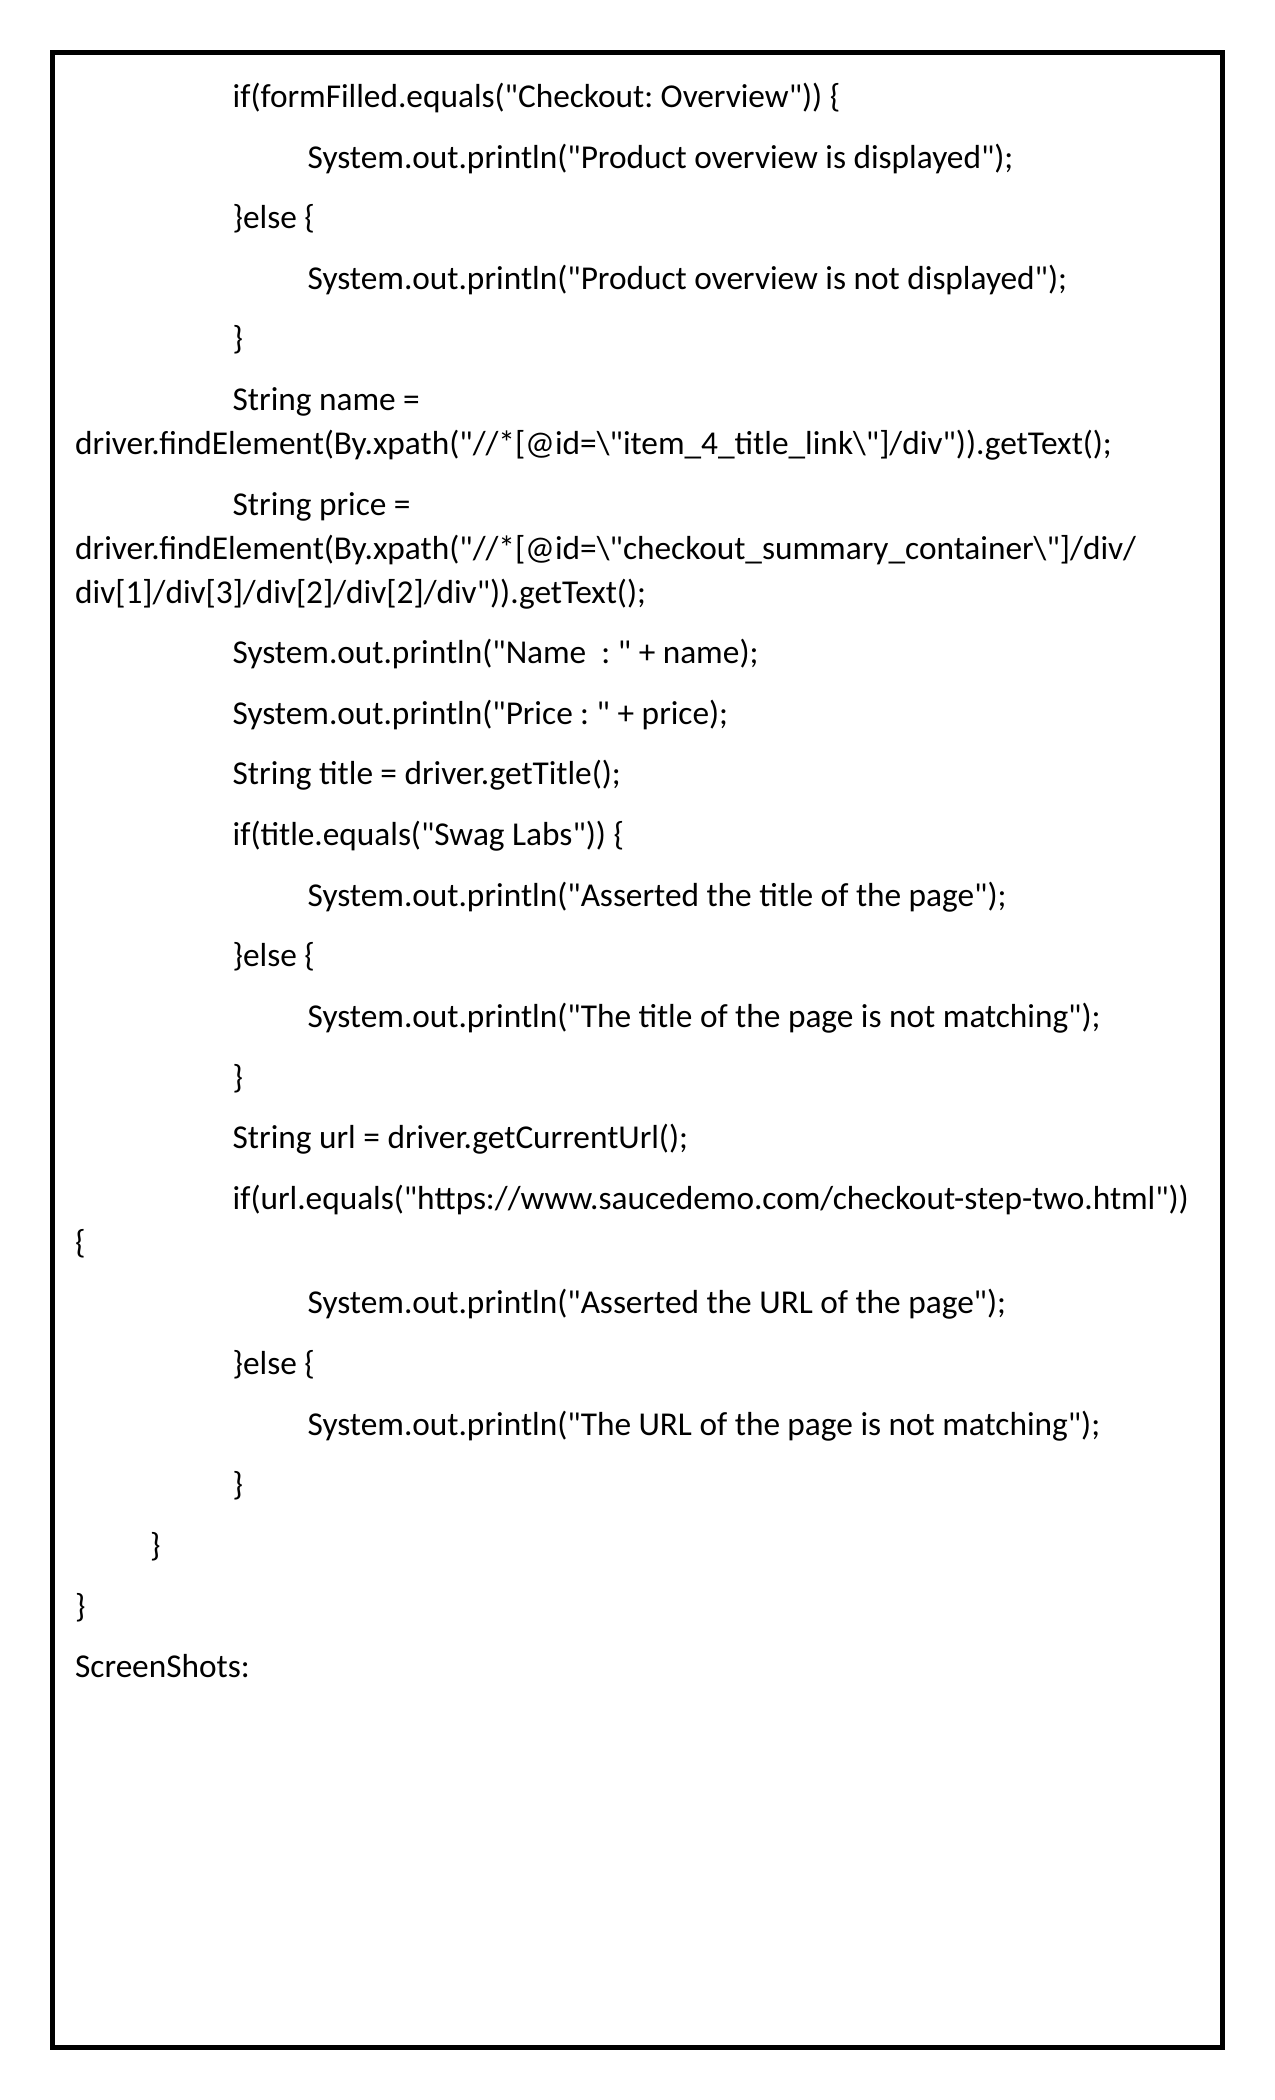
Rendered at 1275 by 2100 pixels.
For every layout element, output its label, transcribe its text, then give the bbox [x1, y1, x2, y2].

text System.out.println("Name : " + name); [75, 631, 1200, 672]
text }else { [75, 196, 1200, 237]
text } [75, 1524, 1200, 1565]
text } [75, 1463, 1200, 1504]
text }else { [75, 1342, 1200, 1383]
text System.out.println("Asserted the URL of the page"); [75, 1281, 1200, 1322]
text if(formFilled.equals("Checkout: Overview")) { [75, 75, 1200, 116]
text ScreenShots: [75, 1645, 1200, 1686]
text if(title.equals("Swag Labs")) { [75, 813, 1200, 854]
text System.out.println("The title of the page is not matching"); [75, 995, 1200, 1036]
text String title = driver.getTitle(); [75, 752, 1200, 793]
text } [75, 1056, 1200, 1096]
text String url = driver.getCurrentUrl(); [75, 1116, 1200, 1157]
text String name = driver.findElement(By.xpath("//*[@id=\"item_4_title_link\"]/div")).getText(); [75, 378, 1200, 463]
text System.out.println("Product overview is not displayed"); [75, 257, 1200, 298]
text }else { [75, 934, 1200, 975]
text String price = driver.findElement(By.xpath("//*[@id=\"checkout_summary_container\"]/div/div[1]/div[3]/div[2]/div[2]/div")).getText(); [75, 483, 1200, 611]
text } [75, 1584, 1200, 1625]
text System.out.println("Product overview is displayed"); [75, 136, 1200, 176]
text System.out.println("The URL of the page is not matching"); [75, 1403, 1200, 1443]
text } [75, 317, 1200, 358]
text System.out.println("Price : " + price); [75, 692, 1200, 733]
text System.out.println("Asserted the title of the page"); [75, 874, 1200, 914]
text if(url.equals("https://www.saucedemo.com/checkout-step-two.html")) { [75, 1177, 1200, 1262]
